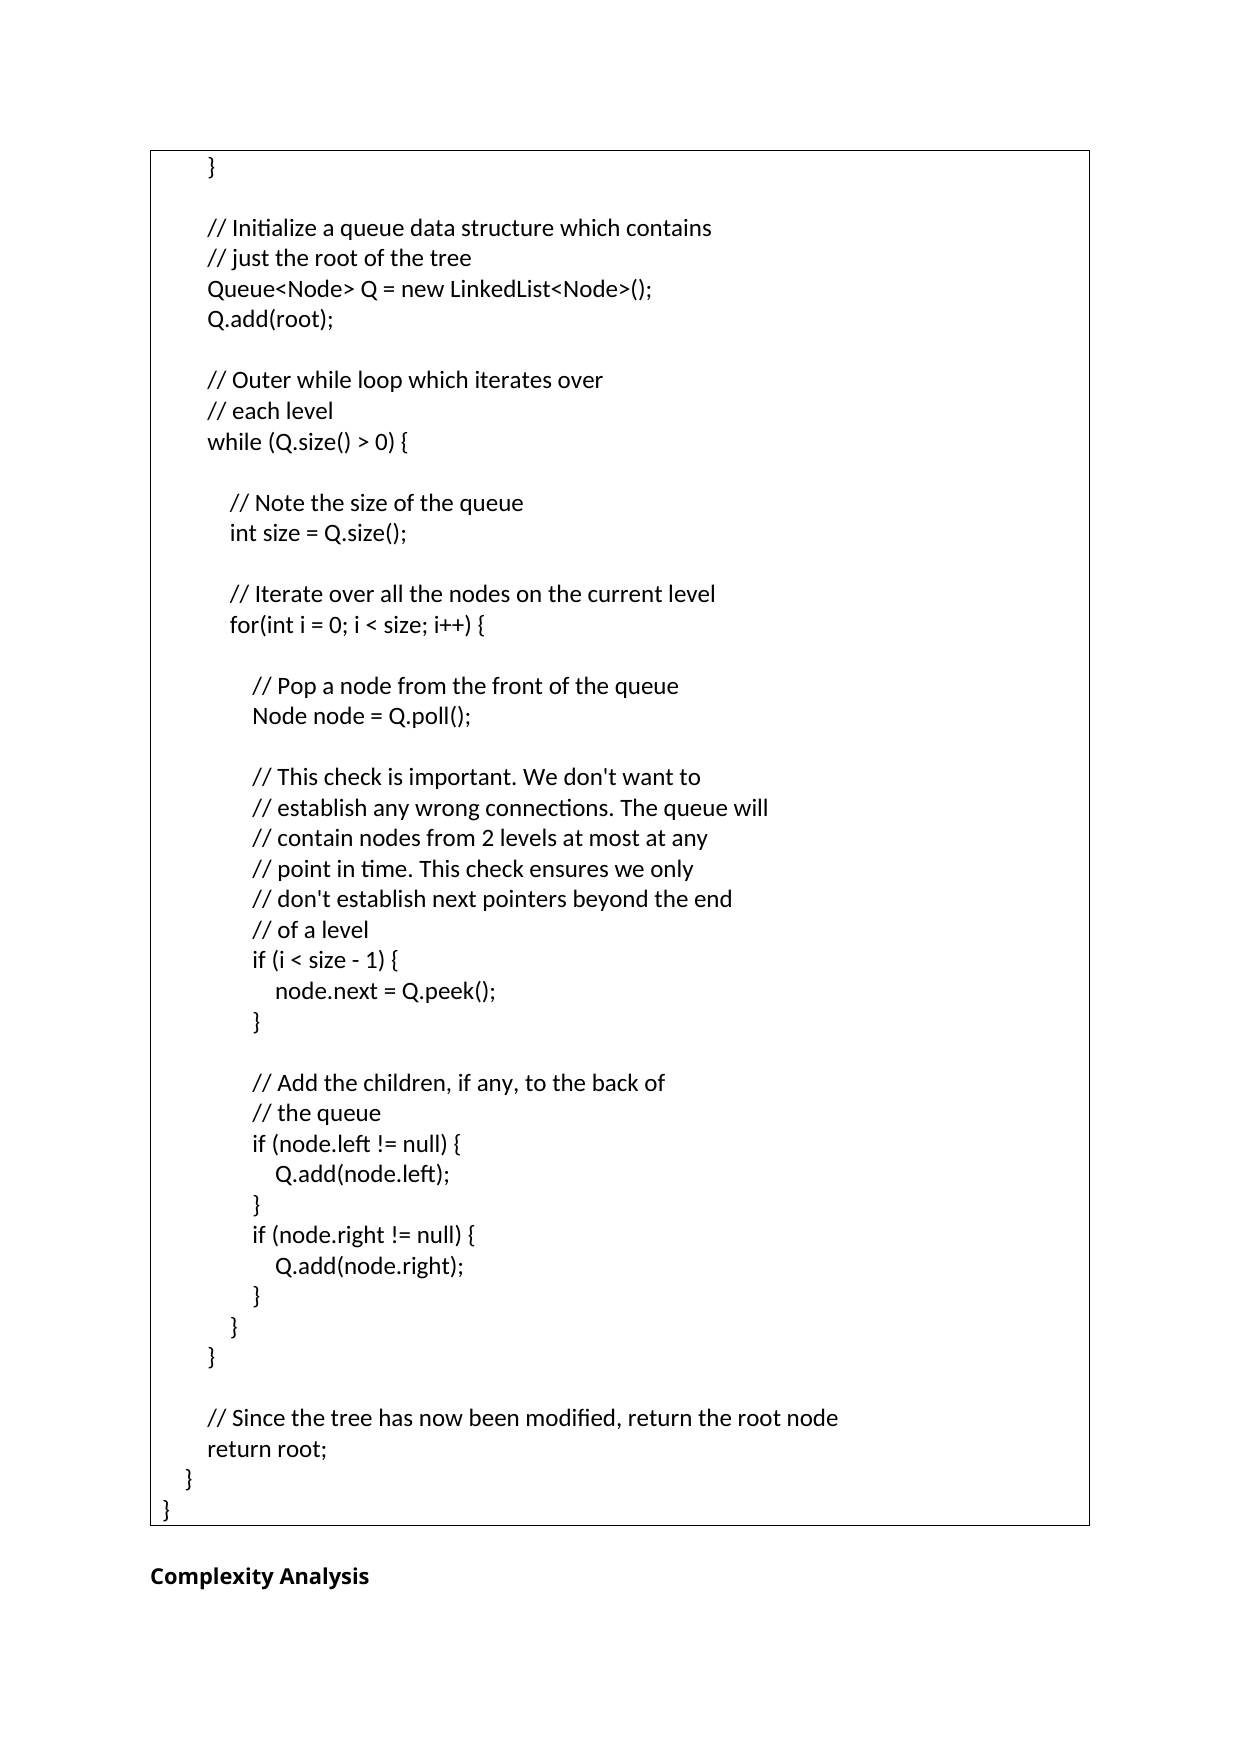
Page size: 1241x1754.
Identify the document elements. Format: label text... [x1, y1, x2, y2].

text Complexity Analysis [150, 1561, 1090, 1591]
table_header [151, 151, 1089, 1524]
